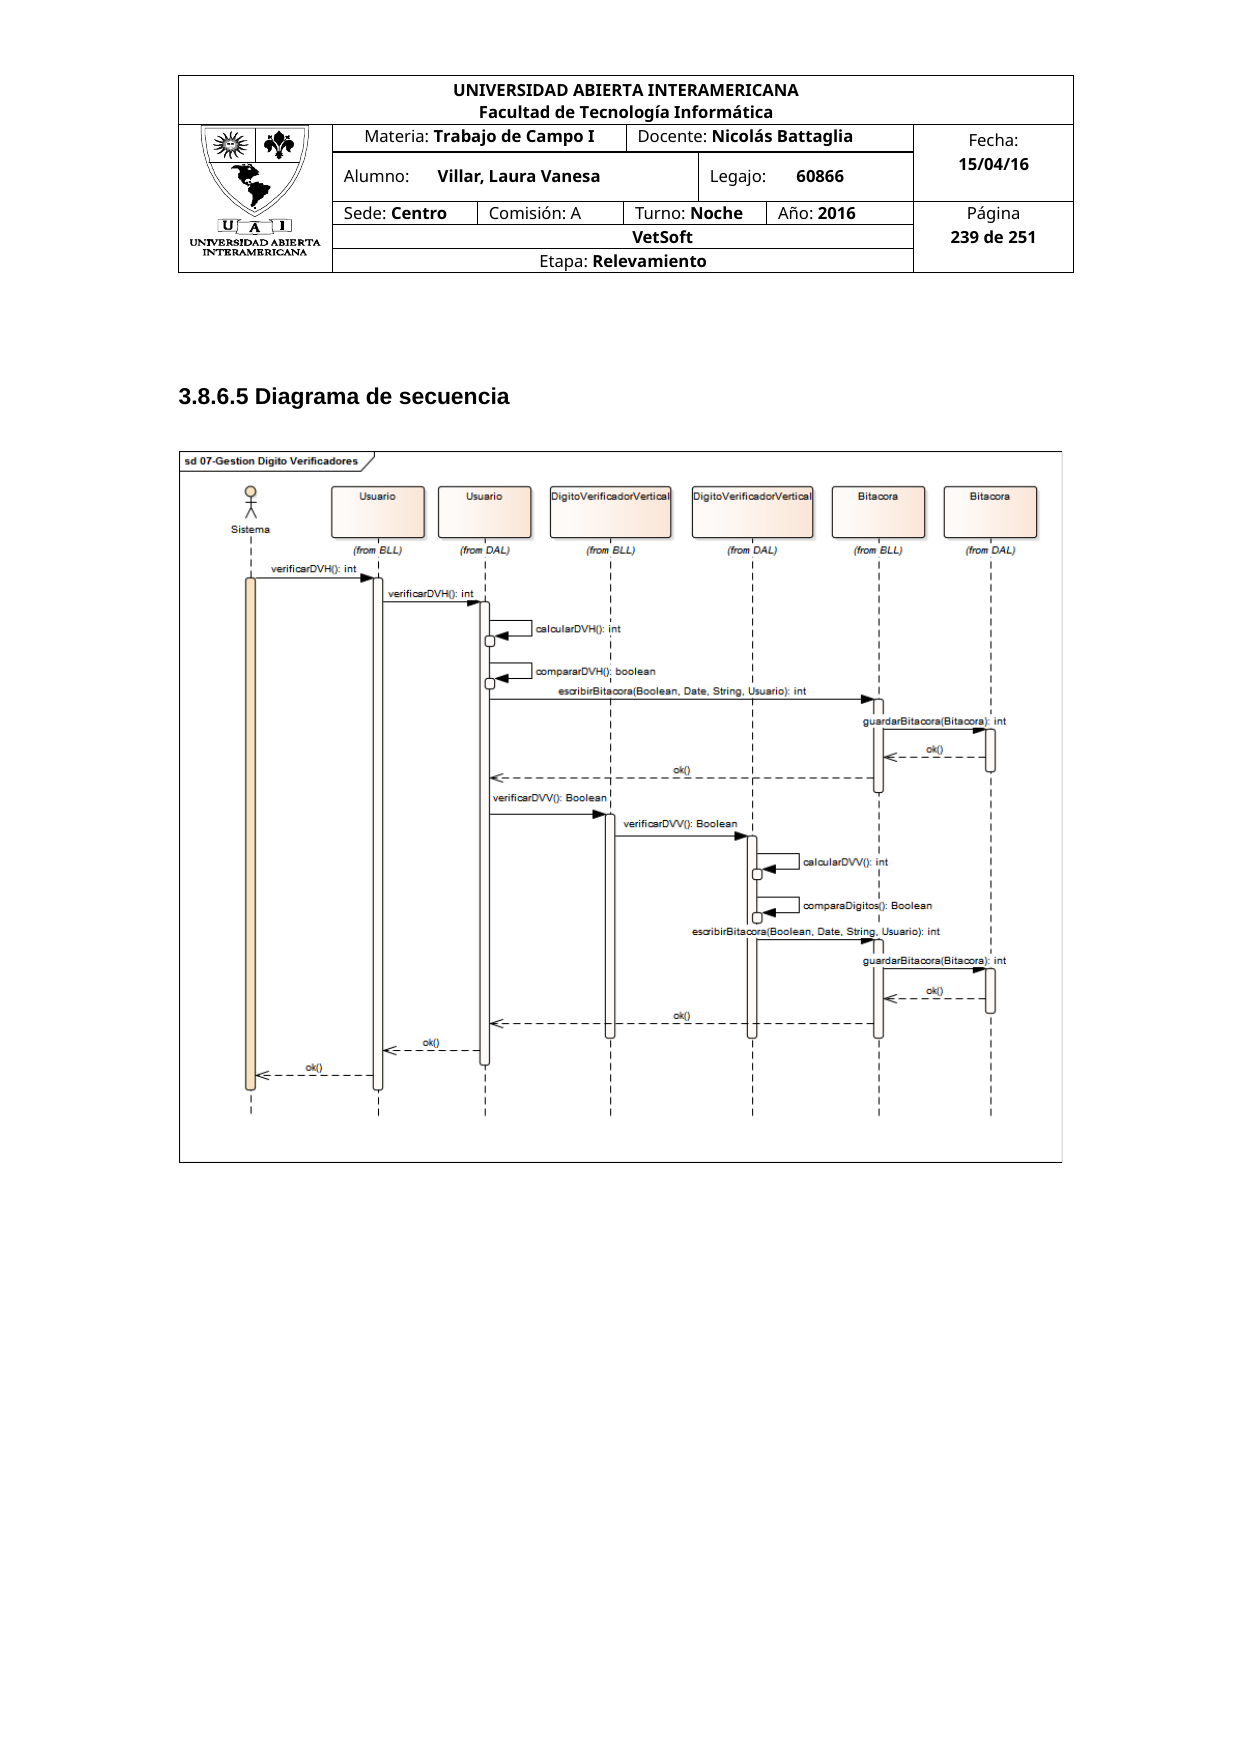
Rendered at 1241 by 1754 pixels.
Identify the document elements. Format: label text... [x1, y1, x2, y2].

subtitle 3.8.6.5 Diagrama de secuencia [178, 383, 1062, 409]
picture [178, 450, 1063, 1163]
